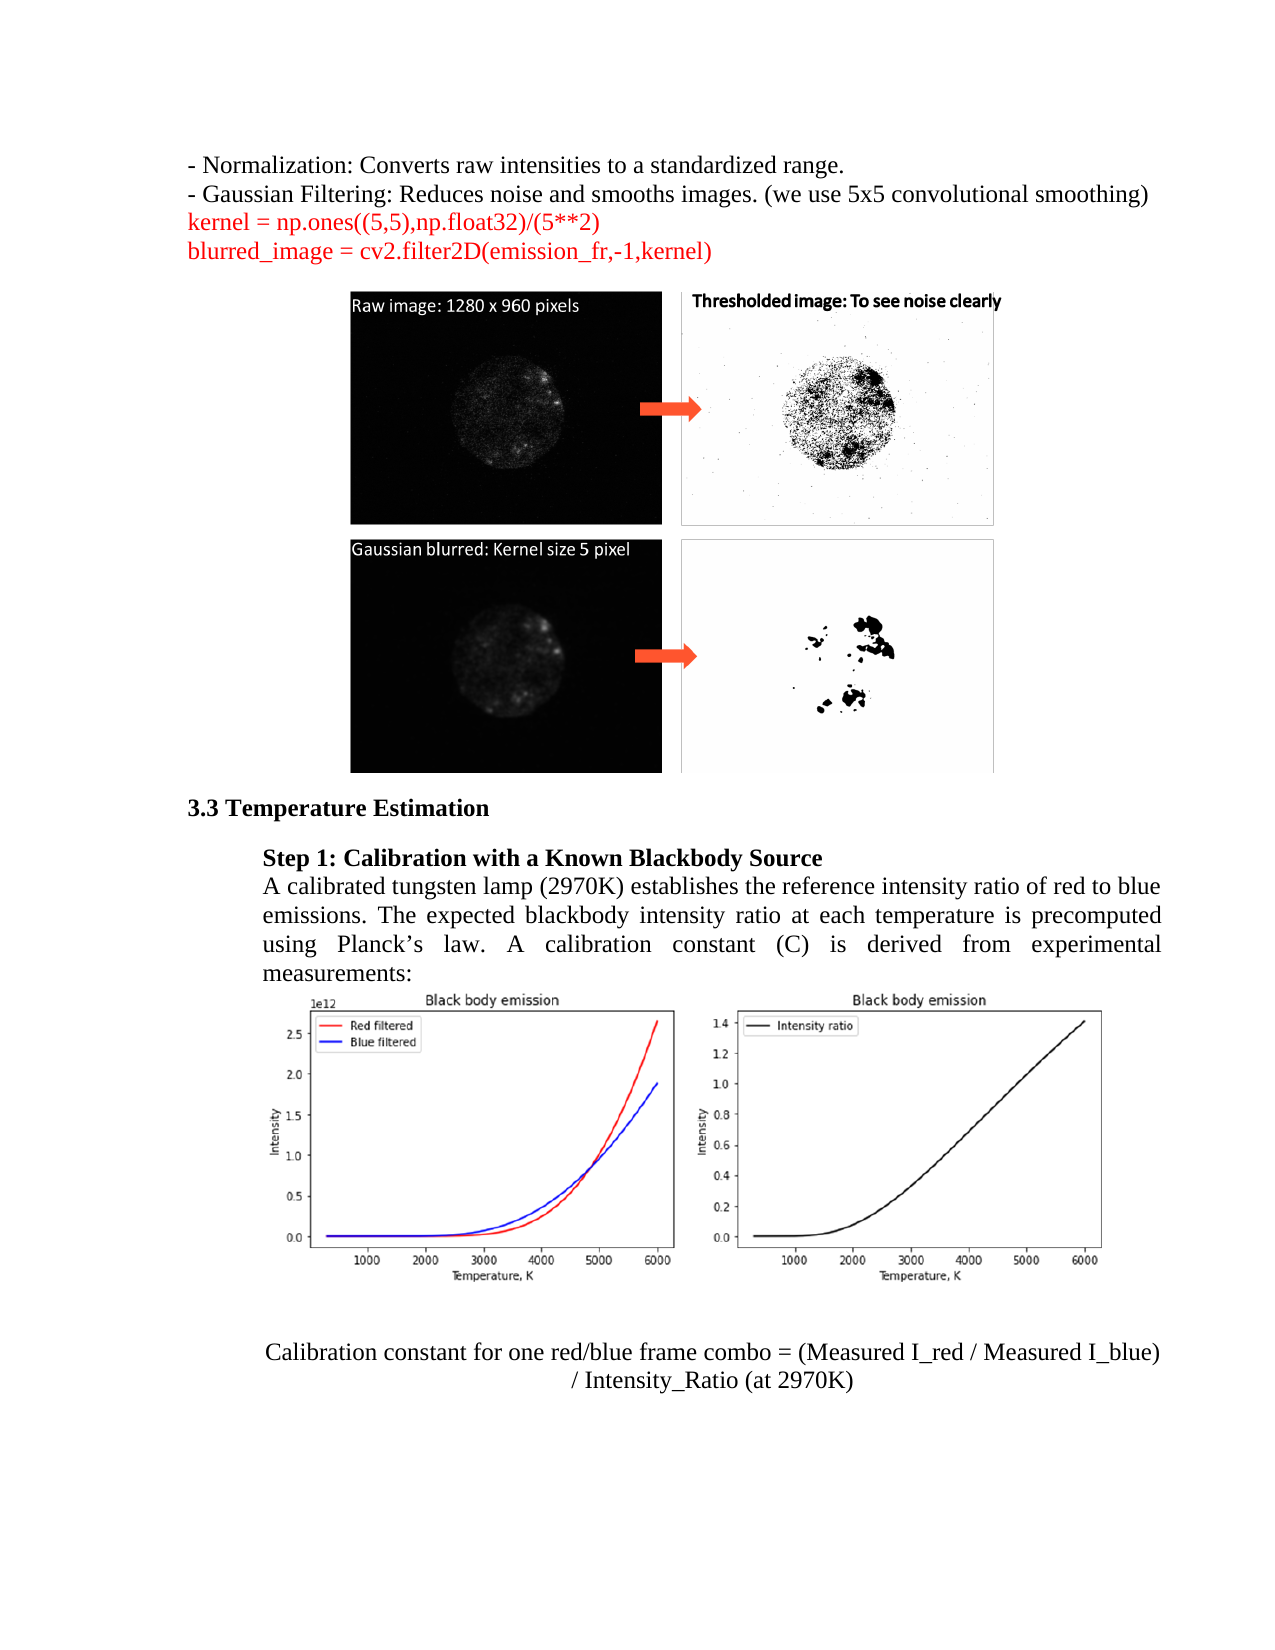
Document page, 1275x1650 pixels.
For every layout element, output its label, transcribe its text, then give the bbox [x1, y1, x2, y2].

subtitle Step 1: Calibration with a Known Blackbody Source [262, 843, 1162, 871]
picture [339, 285, 1010, 773]
subtitle 3.3 Temperature Estimation [187, 793, 1162, 822]
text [187, 150, 1162, 265]
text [262, 1308, 1162, 1394]
picture [262, 986, 1108, 1288]
